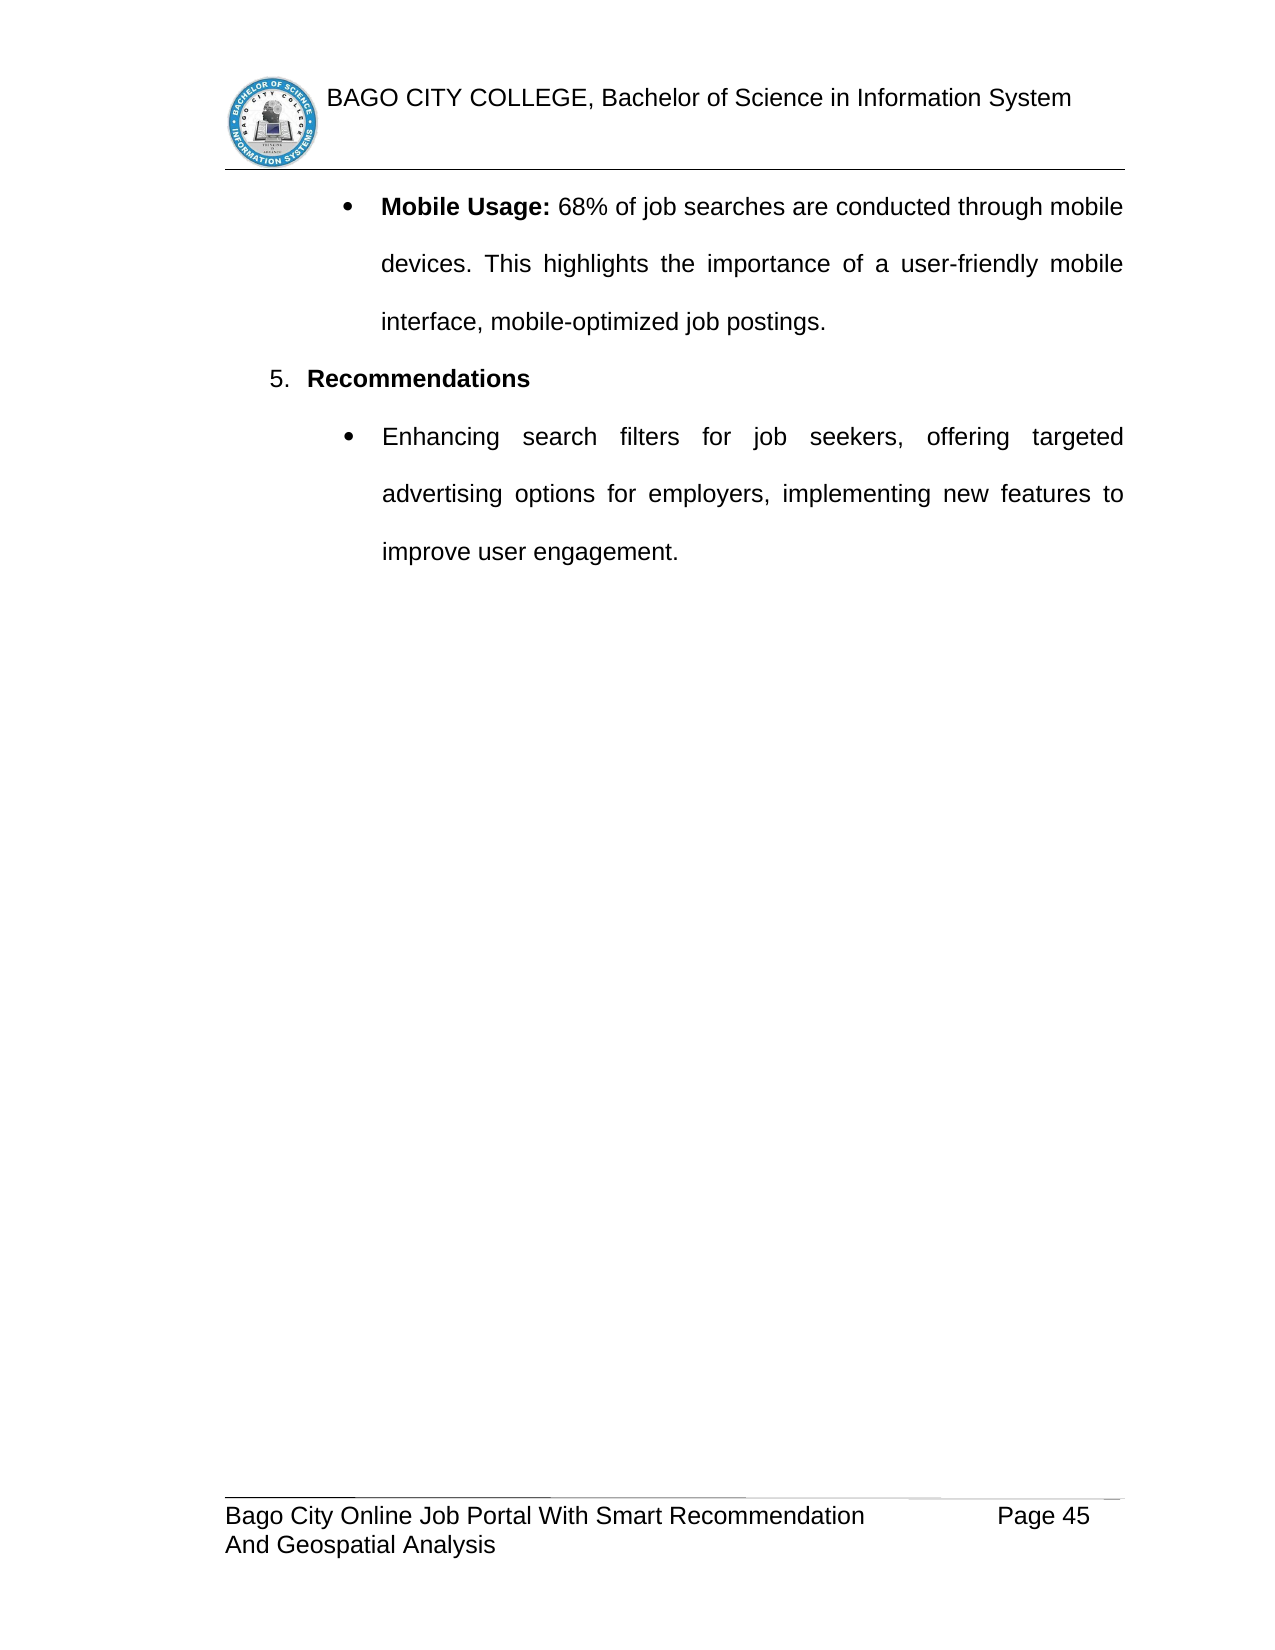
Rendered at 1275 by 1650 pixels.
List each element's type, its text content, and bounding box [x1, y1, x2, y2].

list Mobile Usage: 68% of job searches are conducted through mobile devices. This highlights the importance of a user-friendly mobile interface, mobile-optimized job postings. [343, 192, 1125, 336]
list Recommendations [269, 364, 1125, 393]
picture [225, 75, 320, 169]
list Enhancing search filters for job seekers, offering targeted advertising options for employers, implementing new features to improve user engagement. [344, 422, 1125, 566]
